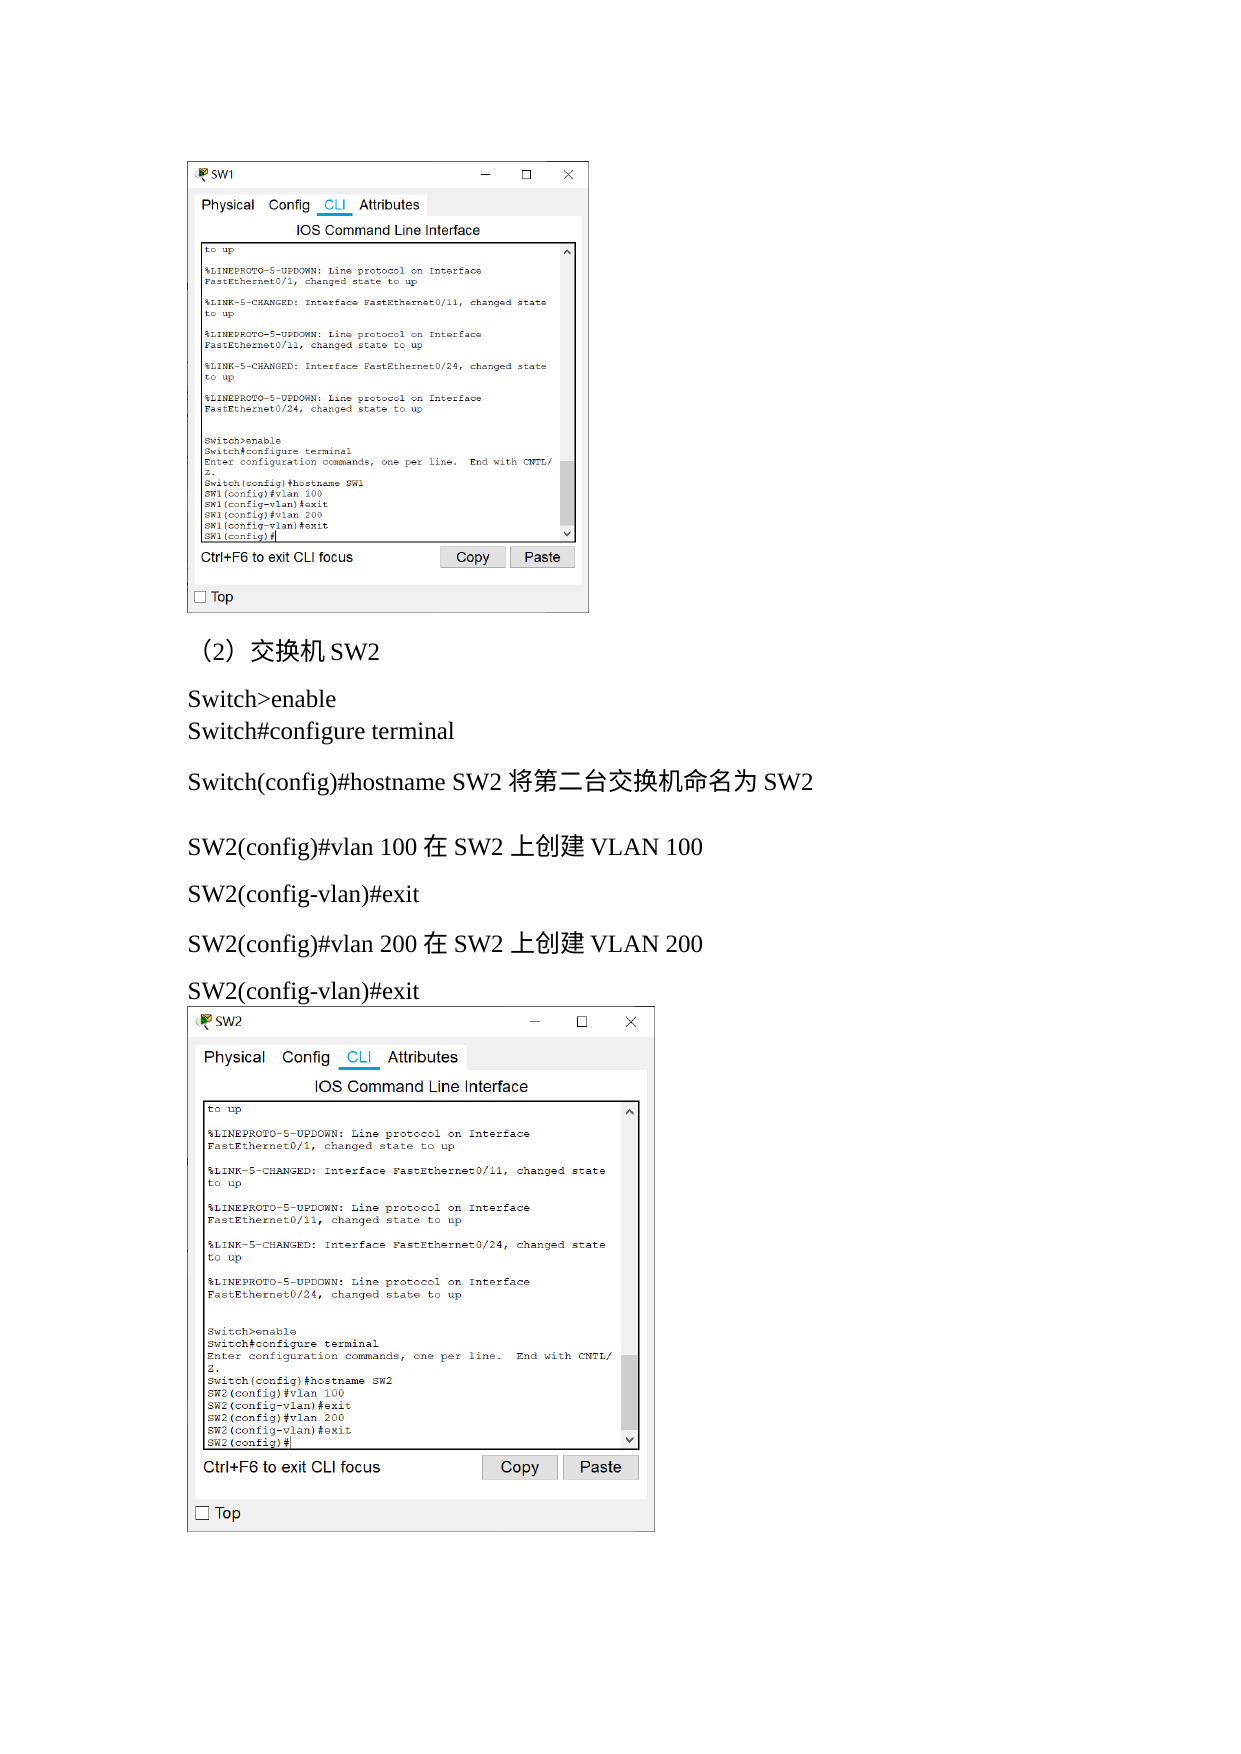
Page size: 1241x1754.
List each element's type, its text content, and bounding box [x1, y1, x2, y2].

text Switch>enable [187, 682, 1053, 714]
picture [187, 1006, 655, 1532]
text Switch(config)#hostname SW2 将第二台交换机命名为SW2 [187, 747, 1053, 812]
text （2）交换机SW2 [187, 617, 1053, 682]
text SW2(config-vlan)#exit [187, 877, 1053, 909]
text SW2(config)#vlan 100 在SW2 上创建VLAN 100 [187, 812, 1053, 877]
text Switch#configure terminal [187, 714, 1053, 747]
text SW2(config)#vlan 200 在SW2 上创建VLAN 200 [187, 909, 1053, 974]
text SW2(config-vlan)#exit [187, 974, 1053, 1007]
picture [187, 161, 589, 613]
